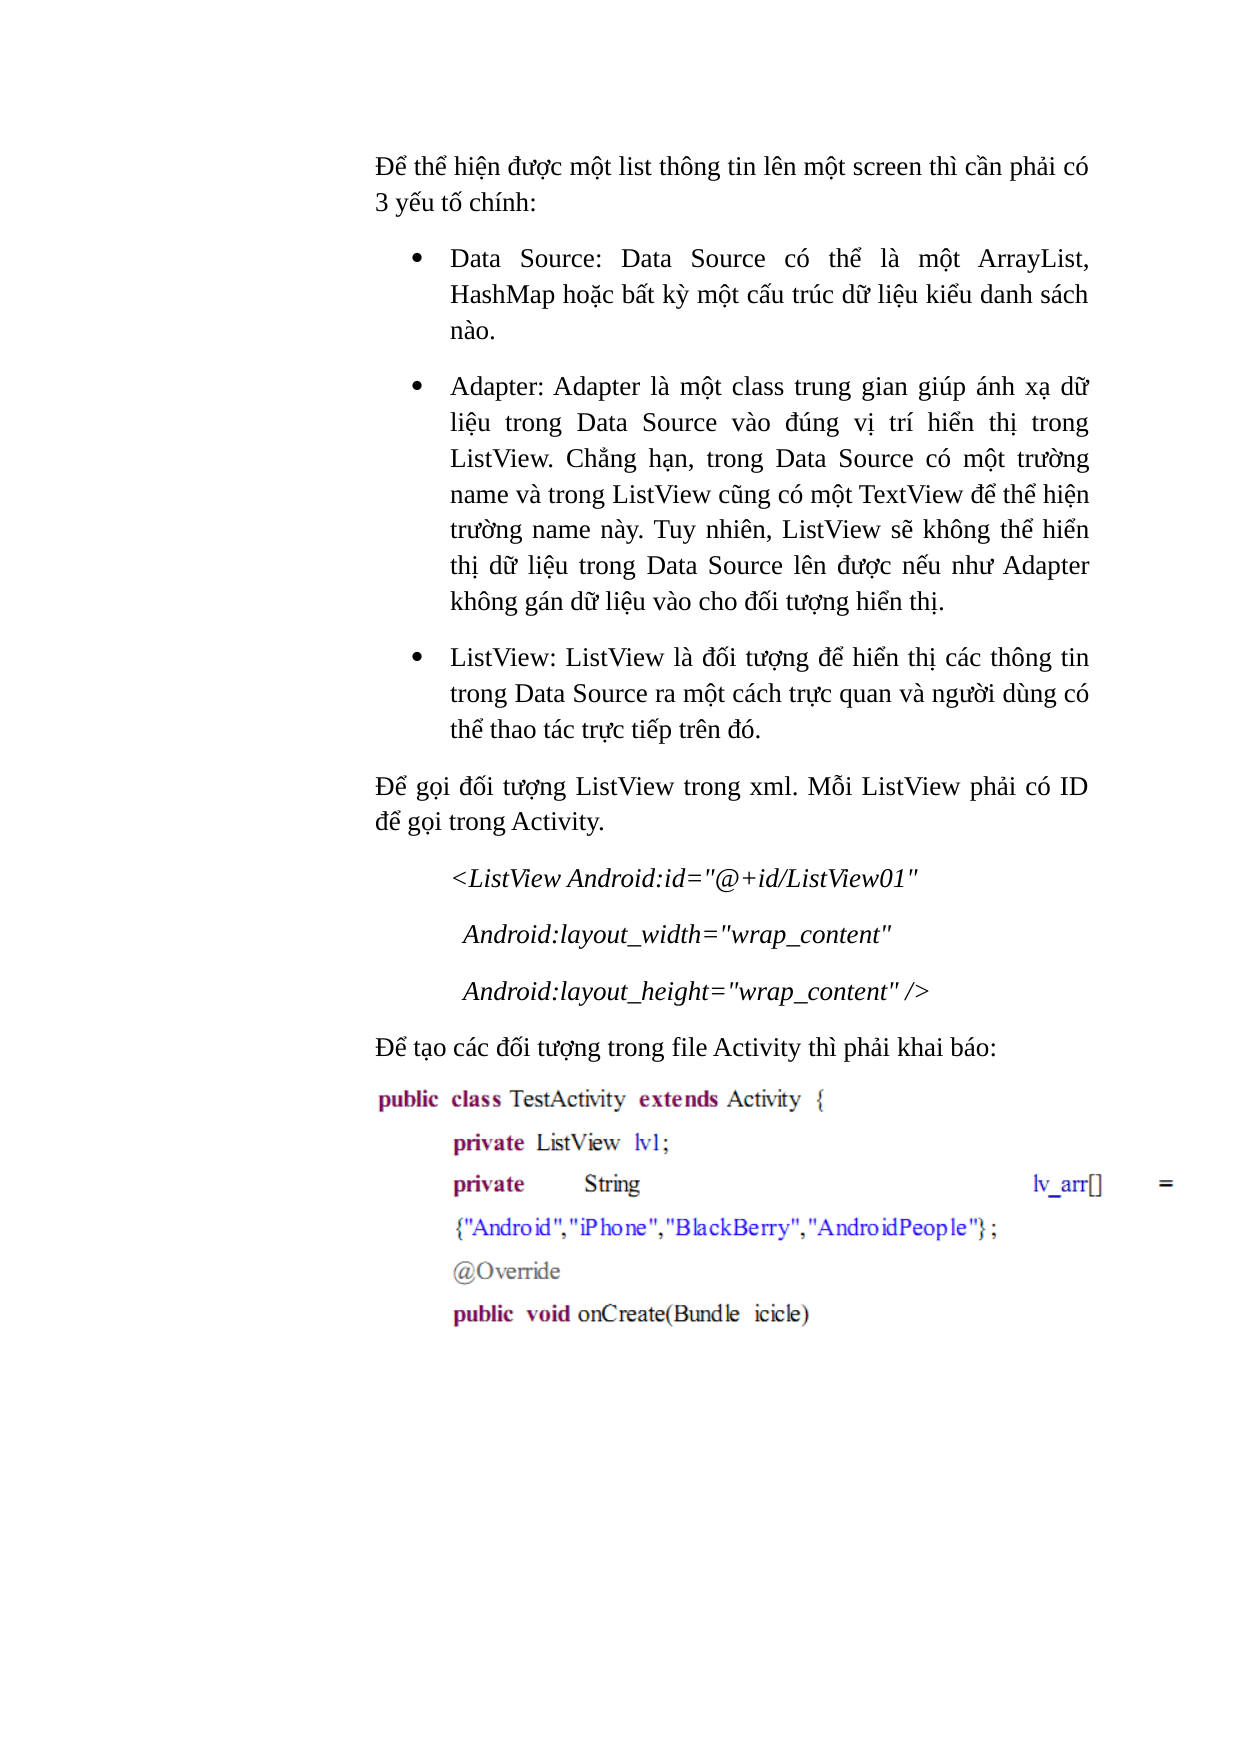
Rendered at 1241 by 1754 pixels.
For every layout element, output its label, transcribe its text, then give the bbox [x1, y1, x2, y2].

list <ListView Android:id="@+id/ListView01" [450, 862, 1090, 893]
list Adapter: Adapter là một class trung gian giúp ánh xạ dữ liệu trong Data Source vào đúng vị trí hiển thị trong ListView. Chẳng hạn, trong Data Source có một trường name và trong ListView cũng có một TextView để thể hiện trường name này. Tuy nhiên, ListView sẽ không thể hiển thị dữ liệu trong Data Source lên được nếu như Adapter không gán dữ liệu vào cho đối tượng hiển thị. [412, 370, 1090, 616]
list ListView: ListView là đối tượng để hiển thị các thông tin trong Data Source ra một cách trực quan và người dùng có thể thao tác trực tiếp trên đó. [412, 641, 1090, 744]
list Để thể hiện được một list thông tin lên một screen thì cần phải có 3 yếu tố chính: [375, 150, 1090, 217]
picture [375, 1088, 1182, 1334]
list Android:layout_width="wrap_content" [450, 918, 1090, 949]
list Data Source: Data Source có thể là một ArrayList, HashMap hoặc bất kỳ một cấu trúc dữ liệu kiểu danh sách nào. [412, 242, 1090, 345]
list Để gọi đối tượng ListView trong xml. Mỗi ListView phải có ID để gọi trong Activity. [375, 769, 1090, 836]
list Android:layout_height="wrap_content" /> [450, 975, 1090, 1006]
list Để tạo các đối tượng trong file Activity thì phải khai báo: [375, 1032, 1090, 1063]
